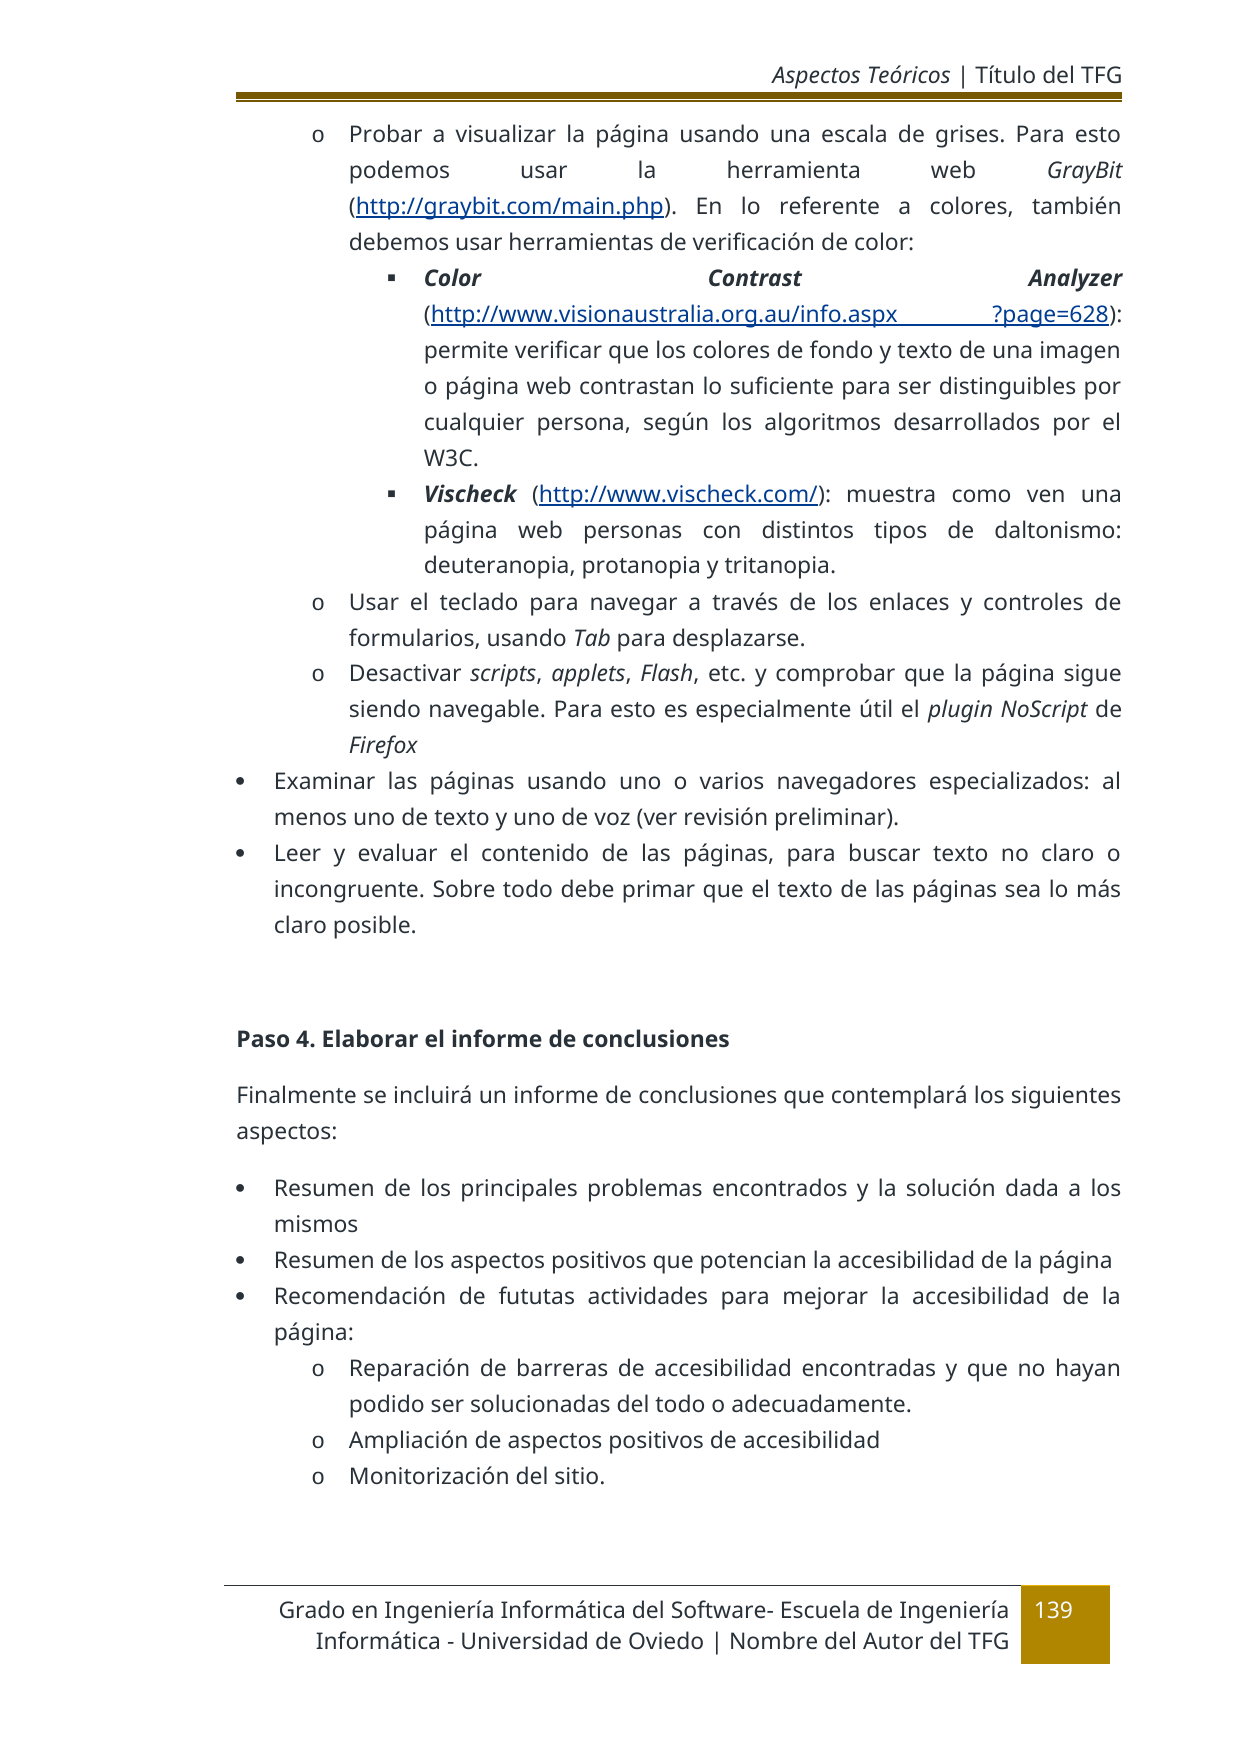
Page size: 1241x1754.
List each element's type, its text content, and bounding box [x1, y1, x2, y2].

list Resumen de los aspectos positivos que potencian la accesibilidad de la página [236, 1244, 1122, 1275]
list Examinar las páginas usando uno o varios navegadores especializados: al menos uno de texto y uno de voz (ver revisión preliminar). [236, 765, 1122, 832]
list Usar el teclado para navegar a través de los enlaces y controles de formularios, usando Tab para desplazarse. [311, 585, 1122, 653]
text Finalmente se incluirá un informe de conclusiones que contemplará los siguientes aspectos: [236, 1079, 1122, 1147]
list Reparación de barreras de accesibilidad encontradas y que no hayan podido ser solucionadas del todo o adecuadamente. [311, 1352, 1122, 1419]
list Monitorización del sitio. [311, 1460, 1122, 1491]
list Recomendación de fututas actividades para mejorar la accesibilidad de la página: [236, 1280, 1122, 1347]
list Probar a visualizar la página usando una escala de grises. Para esto podemos usar la herramienta web GrayBit (http://graybit.com/main.php). En lo referente a colores, también debemos usar herramientas de verificación de color: [311, 118, 1122, 257]
list Ampliación de aspectos positivos de accesibilidad [311, 1424, 1122, 1455]
list Color Contrast Analyzer (http://www.visionaustralia.org.au/info.aspx ?page=628): permite verificar que los colores de fondo y texto de una imagen o página web contrastan lo suficiente para ser distinguibles por cualquier persona, según los algoritmos desarrollados por el W3C. [386, 262, 1122, 473]
list Leer y evaluar el contenido de las páginas, para buscar texto no claro o incongruente. Sobre todo debe primar que el texto de las páginas sea lo más claro posible. [236, 837, 1122, 940]
list Desactivar scripts, applets, Flash, etc. y comprobar que la página sigue siendo navegable. Para esto es especialmente útil el plugin NoScript de Firefox [311, 657, 1122, 761]
text Paso 4. Elaborar el informe de conclusiones [236, 1023, 1122, 1054]
list Resumen de los principales problemas encontrados y la solución dada a los mismos [236, 1172, 1122, 1239]
list Vischeck (http://www.vischeck.com/): muestra como ven una página web personas con distintos tipos de daltonismo: deuteranopia, protanopia y tritanopia. [386, 478, 1122, 581]
